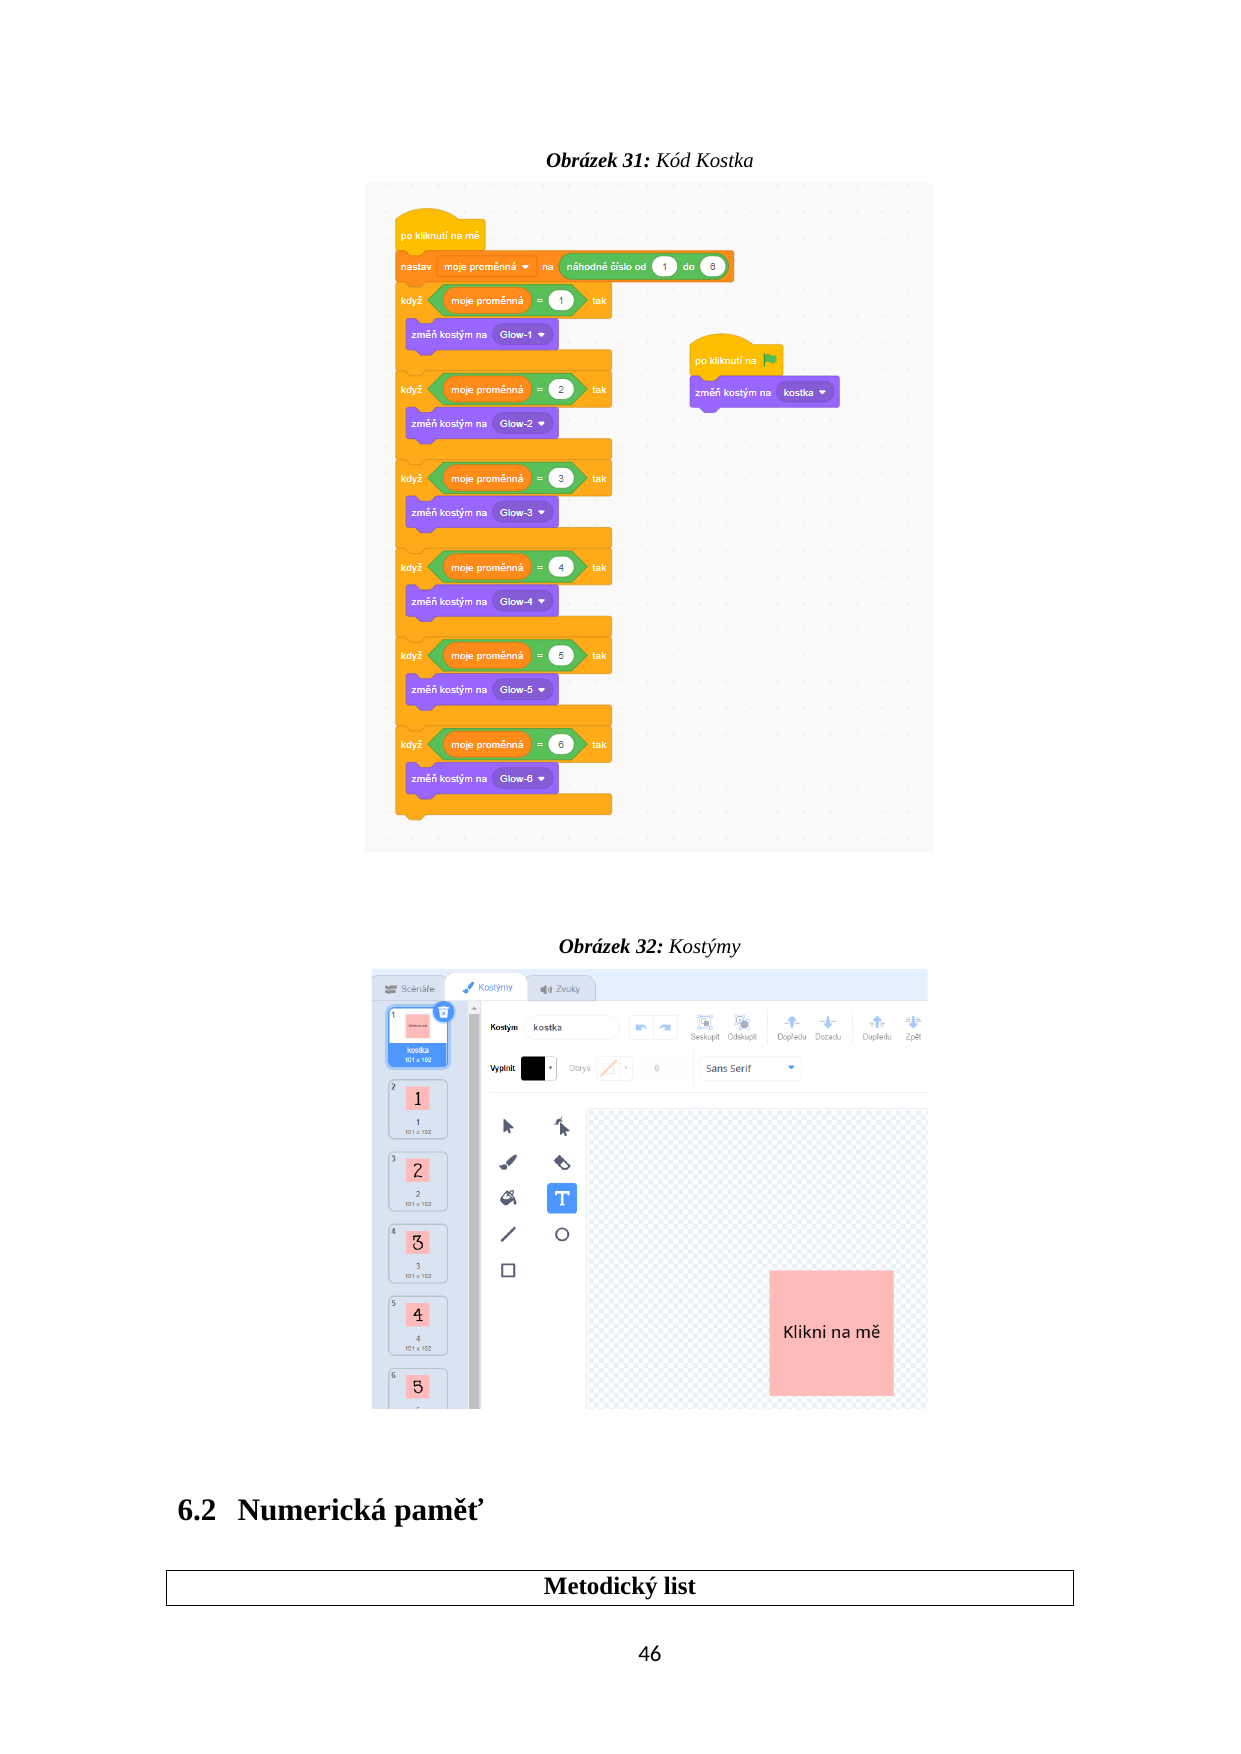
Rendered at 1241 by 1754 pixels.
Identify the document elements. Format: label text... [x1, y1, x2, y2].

picture [371, 969, 928, 1409]
table_header Metodický list [167, 1571, 1073, 1605]
text Obrázek 32: Kostýmy [177, 934, 1122, 958]
picture [365, 183, 934, 852]
text Obrázek 31: Kód Kostka [177, 148, 1122, 172]
subtitle Numerická paměť [177, 1491, 1122, 1527]
